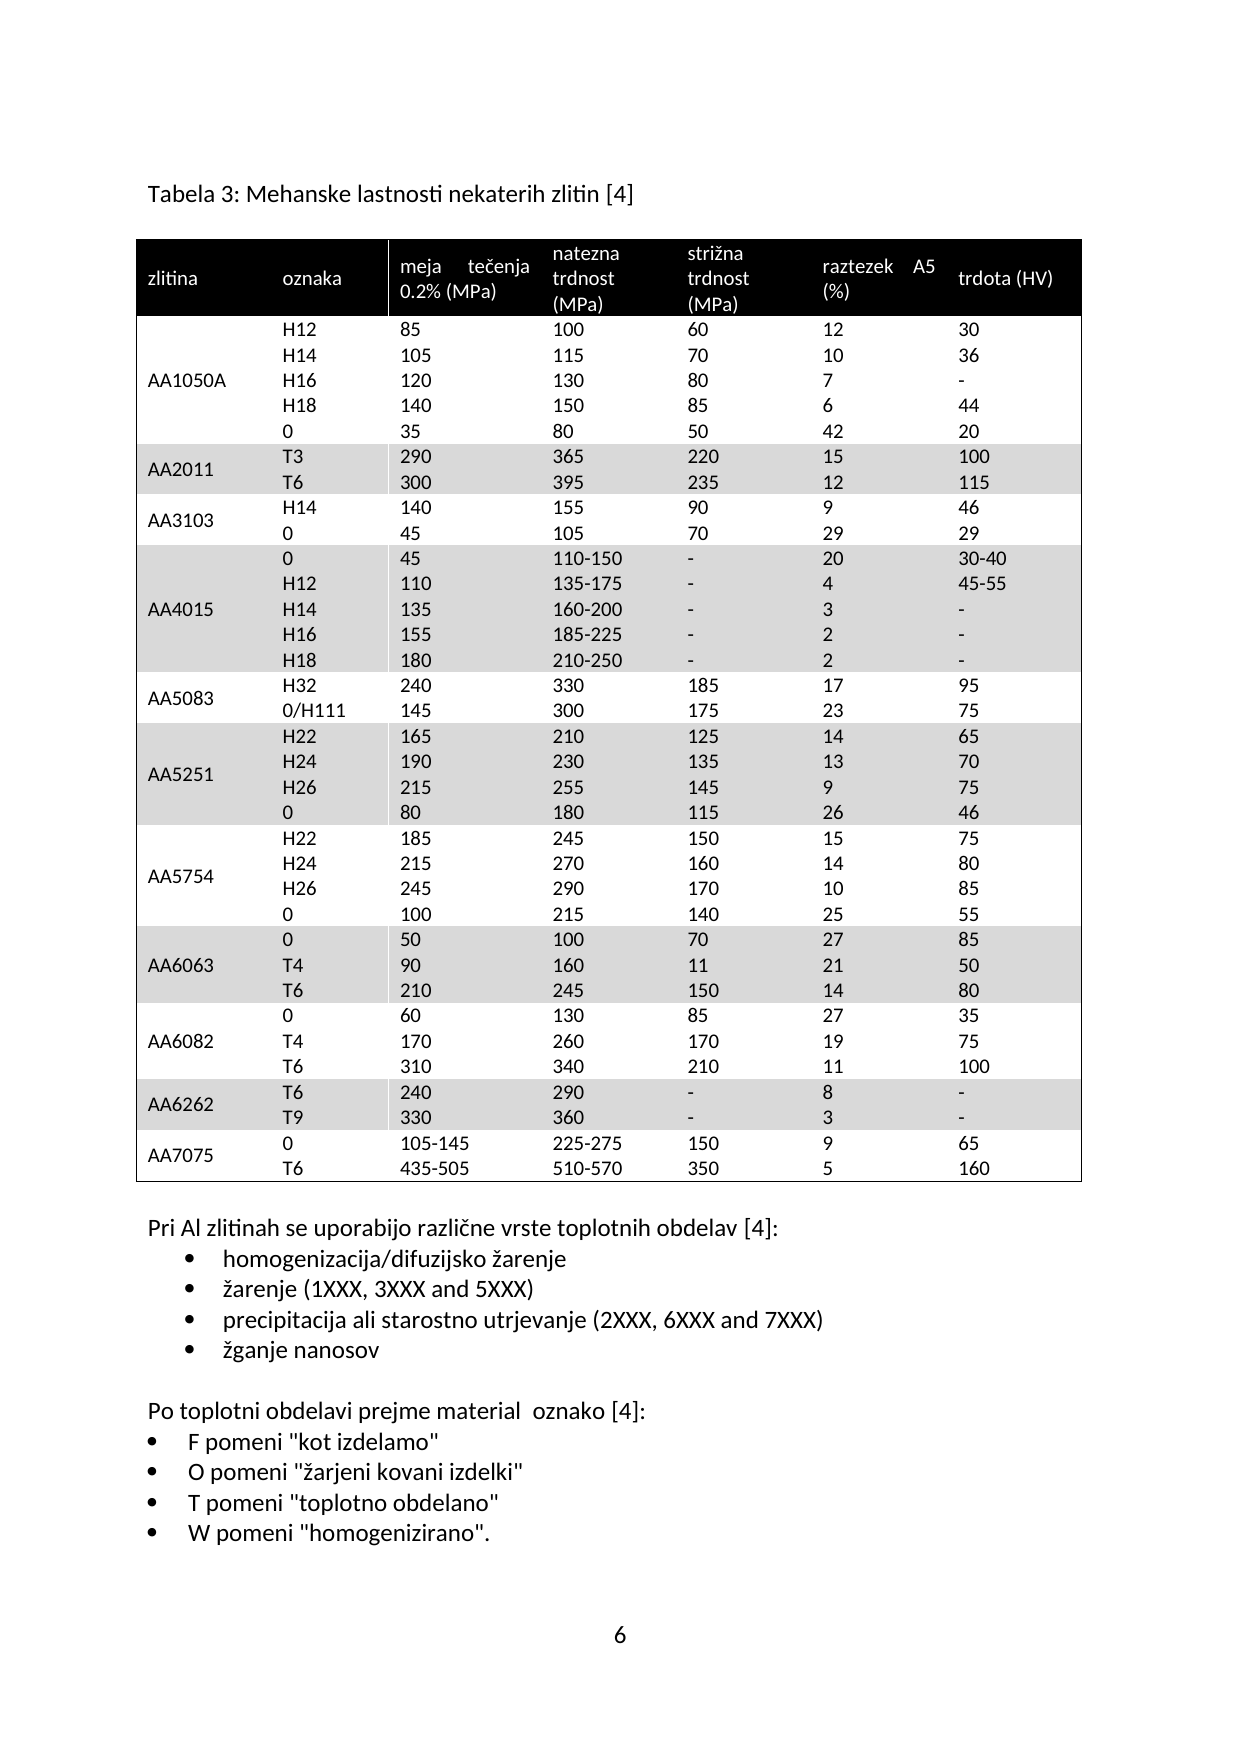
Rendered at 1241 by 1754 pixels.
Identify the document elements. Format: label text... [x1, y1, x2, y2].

table_header strižna trdnost (MPa) [676, 240, 811, 316]
table_cell AA6082 [137, 1003, 271, 1079]
table_cell 365 395 [541, 444, 676, 494]
table_cell 60 70 80 85 50 [676, 316, 811, 443]
table_cell 14 13 9 26 [811, 723, 947, 825]
table_cell 35 75 100 [947, 1003, 1081, 1079]
table_cell 240 330 [389, 1079, 541, 1130]
table_cell 9 29 [811, 494, 947, 545]
table_cell 110-150 135-175 160-200 185-225 210-250 [541, 545, 676, 672]
table_cell 12 10 7 6 42 [811, 316, 947, 443]
table_cell 95 75 [947, 672, 1081, 723]
table_cell AA5083 [137, 672, 271, 723]
table_cell 0 H12 H14 H16 H18 [271, 545, 388, 672]
table_cell 185 215 245 100 [389, 825, 541, 926]
text Tabela 3: Mehanske lastnosti nekaterih zlitin [4] [148, 178, 1093, 209]
table_cell 210 230 255 180 [541, 723, 676, 825]
table_cell H22 H24 H26 0 [271, 723, 388, 825]
table_cell 70 11 150 [676, 926, 811, 1003]
table_cell 20 4 3 2 2 [811, 545, 947, 672]
table_cell AA6262 [137, 1079, 271, 1130]
table_cell 45 110 135 155 180 [389, 545, 541, 672]
table_cell 130 260 340 [541, 1003, 676, 1079]
table_cell 30-40 45-55 - - - [947, 545, 1081, 672]
table_cell 290 360 [541, 1079, 676, 1130]
table_cell 65 70 75 46 [947, 723, 1081, 825]
table_cell 185 175 [676, 672, 811, 723]
table_cell 150 350 [676, 1130, 811, 1181]
table_cell 17 23 [811, 672, 947, 723]
table_cell AA6063 [137, 926, 271, 1003]
table_cell H14 0 [271, 494, 388, 545]
list žganje nanosov [185, 1334, 1093, 1365]
table_cell 125 135 145 115 [676, 723, 811, 825]
table_cell - - - - - [676, 545, 811, 672]
table_cell 50 90 210 [389, 926, 541, 1003]
table_cell H12 H14 H16 H18 0 [271, 316, 388, 443]
table_cell 90 70 [676, 494, 811, 545]
text  O pomeni "žarjeni kovani izdelki" [148, 1456, 1093, 1487]
table_cell 330 300 [541, 672, 676, 723]
table_cell AA4015 [137, 545, 271, 672]
table_cell 85 170 210 [676, 1003, 811, 1079]
table_cell 225-275 510-570 [541, 1130, 676, 1181]
table_cell 15 14 10 25 [811, 825, 947, 926]
table_cell AA5754 [137, 825, 271, 926]
table_cell 85 105 120 140 35 [389, 316, 541, 443]
table_header zlitina [137, 240, 271, 316]
table_header natezna trdnost (MPa) [541, 240, 676, 316]
table_cell 155 105 [541, 494, 676, 545]
table_cell T3 T6 [271, 444, 388, 494]
table_cell 27 19 11 [811, 1003, 947, 1079]
table_cell AA3103 [137, 494, 271, 545]
table_cell 75 80 85 55 [947, 825, 1081, 926]
table_cell 220 235 [676, 444, 811, 494]
table_header trdota (HV) [947, 240, 1081, 316]
text  T pomeni "toplotno obdelano" [148, 1487, 1093, 1517]
table_cell 245 270 290 215 [541, 825, 676, 926]
table_cell H32 0/H111 [271, 672, 388, 723]
table_cell 8 3 [811, 1079, 947, 1130]
table_cell 30 36 - 44 20 [947, 316, 1081, 443]
table_cell 9 5 [811, 1130, 947, 1181]
table_cell 240 145 [389, 672, 541, 723]
table_header raztezek A5 (%) [811, 240, 947, 316]
list žarenje (1XXX, 3XXX and 5XXX) [185, 1273, 1093, 1304]
table_cell 27 21 14 [811, 926, 947, 1003]
text  F pomeni "kot izdelamo" [148, 1426, 1093, 1456]
table_cell - - [947, 1079, 1081, 1130]
table_cell 290 300 [389, 444, 541, 494]
table_cell - - [676, 1079, 811, 1130]
table_cell 65 160 [947, 1130, 1081, 1181]
table_cell 60 170 310 [389, 1003, 541, 1079]
text  W pomeni "homogenizirano". [148, 1517, 1093, 1548]
table_cell 0 T4 T6 [271, 926, 388, 1003]
table_cell 100 160 245 [541, 926, 676, 1003]
table_cell H22 H24 H26 0 [271, 825, 388, 926]
table_cell 85 50 80 [947, 926, 1081, 1003]
table_cell 105-145 435-505 [389, 1130, 541, 1181]
table_cell 100 115 130 150 80 [541, 316, 676, 443]
table_header oznaka [271, 240, 388, 316]
table_cell 150 160 170 140 [676, 825, 811, 926]
table_cell 46 29 [947, 494, 1081, 545]
text Pri Al zlitinah se uporabijo različne vrste toplotnih obdelav [4]: [148, 1212, 1093, 1243]
list precipitacija ali starostno utrjevanje (2XXX, 6XXX and 7XXX) [185, 1304, 1093, 1334]
text Po toplotni obdelavi prejme material oznako [4]: [148, 1395, 1093, 1426]
table_cell 15 12 [811, 444, 947, 494]
table_cell 165 190 215 80 [389, 723, 541, 825]
list homogenizacija/difuzijsko žarenje [185, 1243, 1093, 1273]
table_cell AA2011 [137, 444, 271, 494]
table_cell T6 T9 [271, 1079, 388, 1130]
table_cell AA7075 [137, 1130, 271, 1181]
table_cell 0 T4 T6 [271, 1003, 388, 1079]
table_cell AA1050A [137, 316, 271, 443]
table_header meja tečenja 0.2% (MPa) [389, 240, 541, 316]
table_cell 0 T6 [271, 1130, 388, 1181]
table_cell 140 45 [389, 494, 541, 545]
table_cell AA5251 [137, 723, 271, 825]
table_cell 100 115 [947, 444, 1081, 494]
